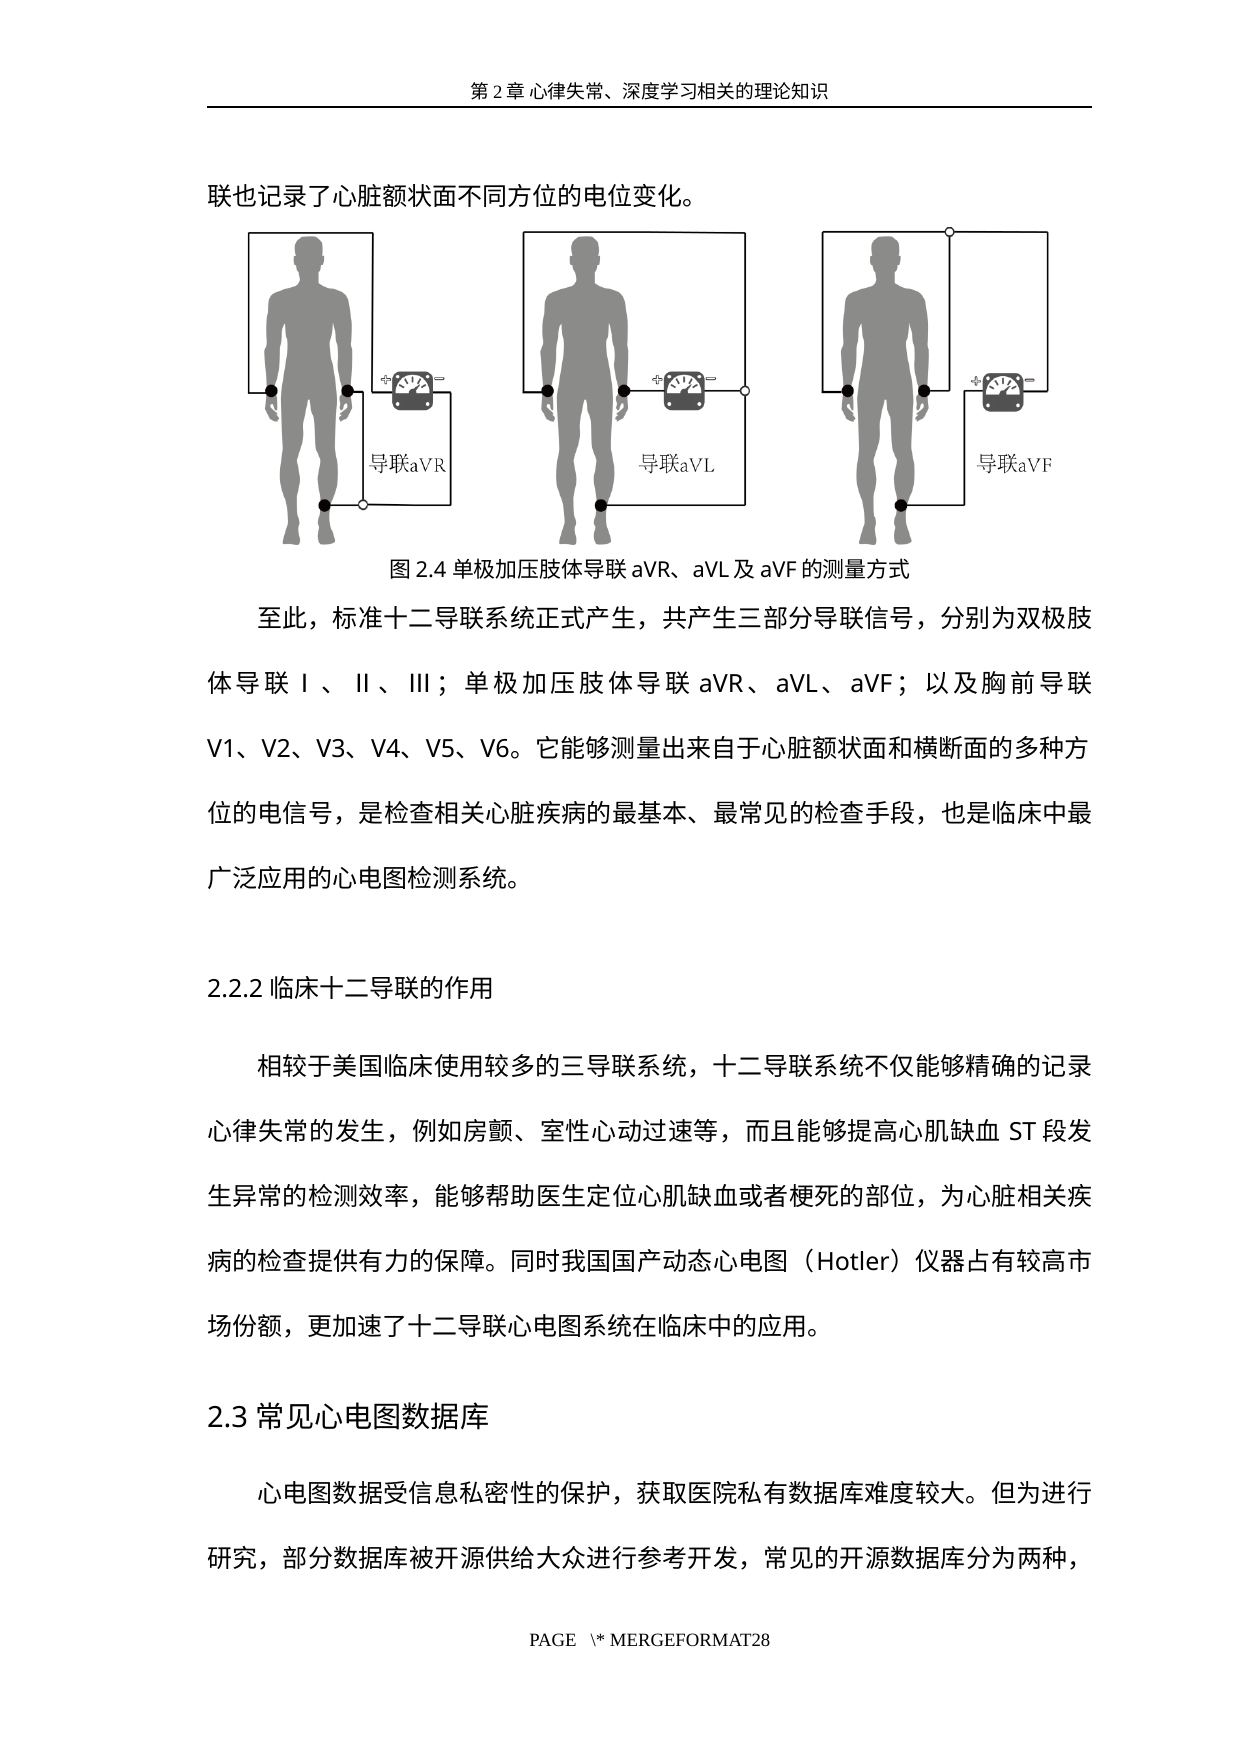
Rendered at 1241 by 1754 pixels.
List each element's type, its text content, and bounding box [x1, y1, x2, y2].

text 相较于美国临床使用较多的三导联系统，十二导联系统不仅能够精确的记录心律失常的发生，例如房颤、室性心动过速等，而且能够提高心肌缺血ST段发生异常的检测效率，能够帮助医生定位心肌缺血或者梗死的部位，为心脏相关疾病的检查提供有力的保障。同时我国国产动态心电图（Hotler）仪器占有较高市场份额，更加速了十二导联心电图系统在临床中的应用。 [207, 1032, 1092, 1357]
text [207, 162, 1092, 227]
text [207, 1459, 1092, 1589]
subtitle 2.3 常见心电图数据库 [207, 1382, 1092, 1447]
subtitle 2.2.2 临床十二导联的作用 [207, 954, 1092, 1019]
text 至此，标准十二导联系统正式产生，共产生三部分导联信号，分别为双极肢体导联Ⅰ、Ⅱ、Ⅲ；单极加压肢体导联aVR、aVL、aVF；以及胸前导联V1、V2、V3、V4、V5、V6。它能够测量出来自于心脏额状面和横断面的多种方位的电信号，是检查相关心脏疾病的最基本、最常见的检查手段，也是临床中最广泛应用的心电图检测系统。 [207, 584, 1092, 909]
text 图2.4 单极加压肢体导联aVR、aVL及aVF的测量方式 [207, 552, 1092, 584]
picture [247, 227, 1052, 545]
